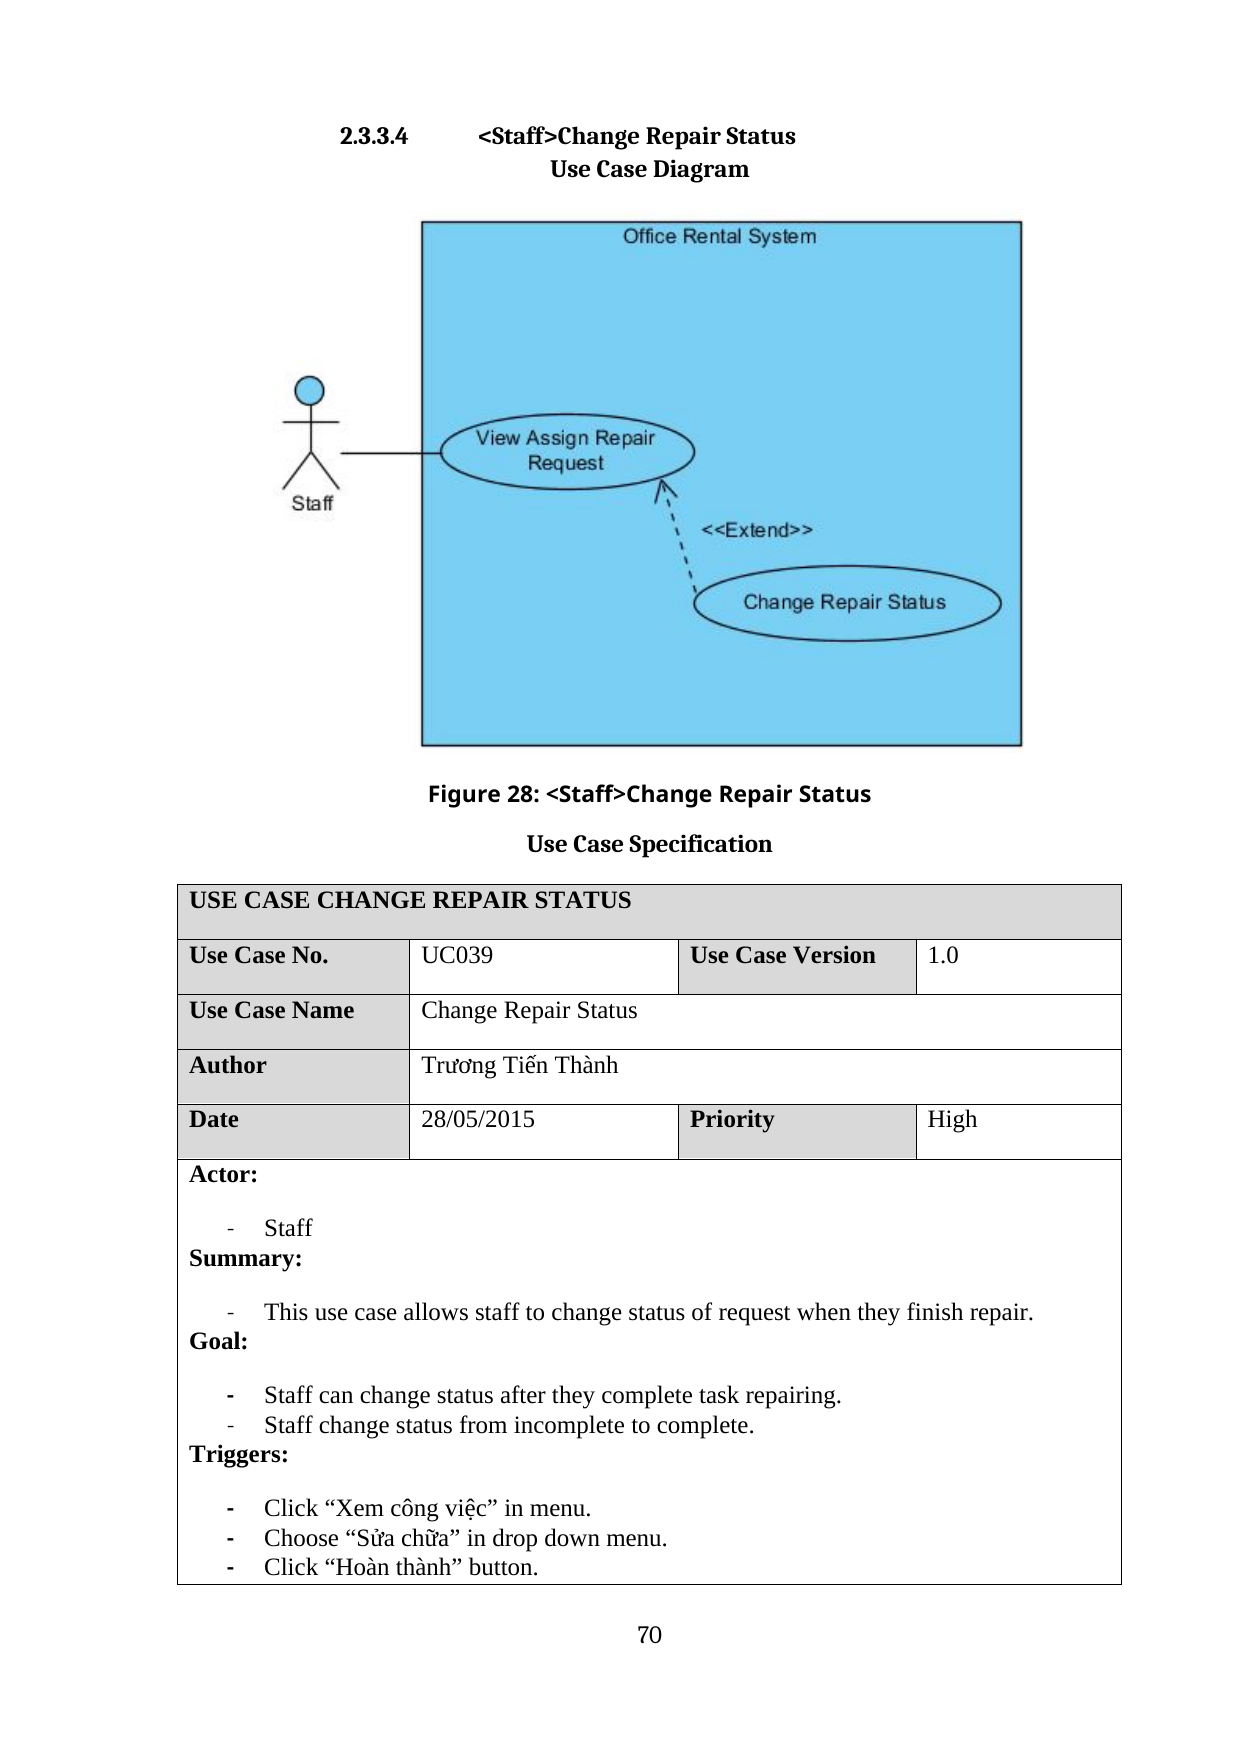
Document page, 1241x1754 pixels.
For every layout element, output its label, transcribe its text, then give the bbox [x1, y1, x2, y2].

table_cell 1.0 [917, 940, 1121, 994]
table_cell Trương Tiến Thành [410, 1050, 1121, 1103]
picture [273, 209, 1027, 753]
table_cell Change Repair Status [410, 995, 1121, 1049]
table_cell UC039 [410, 940, 678, 994]
text Use Case Specification [177, 830, 1122, 859]
table_cell Author [178, 1050, 409, 1103]
table_cell Priority [679, 1105, 916, 1158]
table_cell Use Case No. [178, 940, 409, 994]
table_cell Date [178, 1105, 409, 1158]
table_cell 28/05/2015 [410, 1105, 678, 1158]
table_cell Use Case Version [679, 940, 916, 994]
subtitle <Staff>Change Repair Status [340, 122, 1122, 151]
table_cell Use Case Name [178, 995, 409, 1049]
table_cell High [917, 1105, 1121, 1158]
text Use Case Diagram [177, 155, 1122, 184]
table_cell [178, 1160, 1121, 1584]
table_header USE CASE CHANGE REPAIR STATUS [178, 885, 1121, 939]
